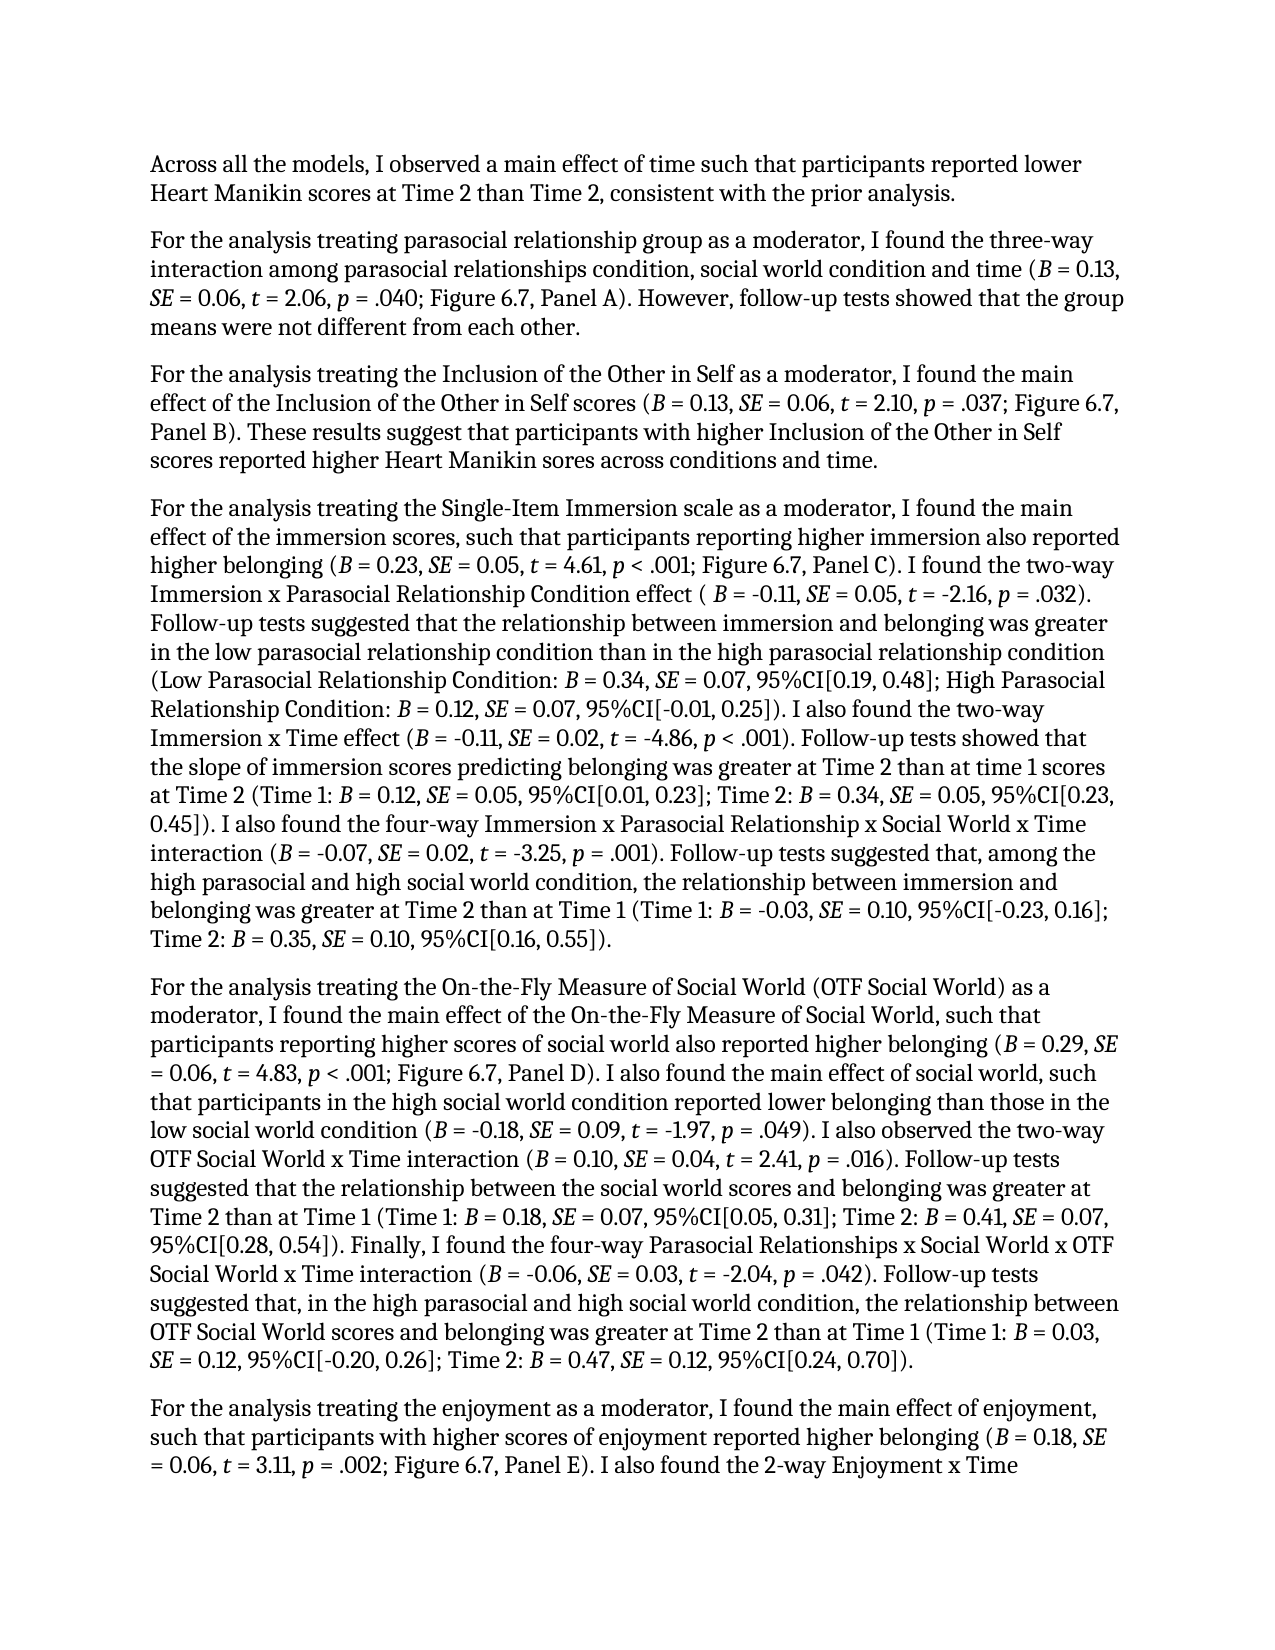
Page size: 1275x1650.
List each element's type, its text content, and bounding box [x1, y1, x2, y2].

text For the analysis treating the Inclusion of the Other in Self as a moderator, I found the main effect of the Inclusion of the Other in Self scores (B = 0.13, SE = 0.06, t = 2.10, p = .037; Figure 6.7, Panel B). These results suggest that participants with higher Inclusion of the Other in Self scores reported higher Heart Manikin sores across conditions and time. [150, 360, 1125, 475]
text Across all the models, I observed a main effect of time such that participants reported lower Heart Manikin scores at Time 2 than Time 2, consistent with the prior analysis. [150, 150, 1125, 207]
text For the analysis treating the Single-Item Immersion scale as a moderator, I found the main effect of the immersion scores, such that participants reporting higher immersion also reported higher belonging (B = 0.23, SE = 0.05, t = 4.61, p < .001; Figure 6.7, Panel C). I found the two-way Immersion x Parasocial Relationship Condition effect ( B = -0.11, SE = 0.05, t = -2.16, p = .032). Follow-up tests suggested that the relationship between immersion and belonging was greater in the low parasocial relationship condition than in the high parasocial relationship condition (Low Parasocial Relationship Condition: B = 0.34, SE = 0.07, 95%CI[0.19, 0.48]; High Parasocial Relationship Condition: B = 0.12, SE = 0.07, 95%CI[-0.01, 0.25]). I also found the two-way Immersion x Time effect (B = -0.11, SE = 0.02, t = -4.86, p < .001). Follow-up tests showed that the slope of immersion scores predicting belonging was greater at Time 2 than at time 1 scores at Time 2 (Time 1: B = 0.12, SE = 0.05, 95%CI[0.01, 0.23]; Time 2: B = 0.34, SE = 0.05, 95%CI[0.23, 0.45]). I also found the four-way Immersion x Parasocial Relationship x Social World x Time interaction (B = -0.07, SE = 0.02, t = -3.25, p = .001). Follow-up tests suggested that, among the high parasocial and high social world condition, the relationship between immersion and belonging was greater at Time 2 than at Time 1 (Time 1: B = -0.03, SE = 0.10, 95%CI[-0.23, 0.16]; Time 2: B = 0.35, SE = 0.10, 95%CI[0.16, 0.55]). [150, 494, 1125, 954]
text For the analysis treating the On-the-Fly Measure of Social World (OTF Social World) as a moderator, I found the main effect of the On-the-Fly Measure of Social World, such that participants reporting higher scores of social world also reported higher belonging (B = 0.29, SE = 0.06, t = 4.83, p < .001; Figure 6.7, Panel D). I also found the main effect of social world, such that participants in the high social world condition reported lower belonging than those in the low social world condition (B = -0.18, SE = 0.09, t = -1.97, p = .049). I also observed the two-way OTF Social World x Time interaction (B = 0.10, SE = 0.04, t = 2.41, p = .016). Follow-up tests suggested that the relationship between the social world scores and belonging was greater at Time 2 than at Time 1 (Time 1: B = 0.18, SE = 0.07, 95%CI[0.05, 0.31]; Time 2: B = 0.41, SE = 0.07, 95%CI[0.28, 0.54]). Finally, I found the four-way Parasocial Relationships x Social World x OTF Social World x Time interaction (B = -0.06, SE = 0.03, t = -2.04, p = .042). Follow-up tests suggested that, in the high parasocial and high social world condition, the relationship between OTF Social World scores and belonging was greater at Time 2 than at Time 1 (Time 1: B = 0.03, SE = 0.12, 95%CI[-0.20, 0.26]; Time 2: B = 0.47, SE = 0.12, 95%CI[0.24, 0.70]). [150, 972, 1125, 1375]
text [150, 1394, 1125, 1480]
text For the analysis treating parasocial relationship group as a moderator, I found the three-way interaction among parasocial relationships condition, social world condition and time (B = 0.13, SE = 0.06, t = 2.06, p = .040; Figure 6.7, Panel A). However, follow-up tests showed that the group means were not different from each other. [150, 226, 1125, 341]
